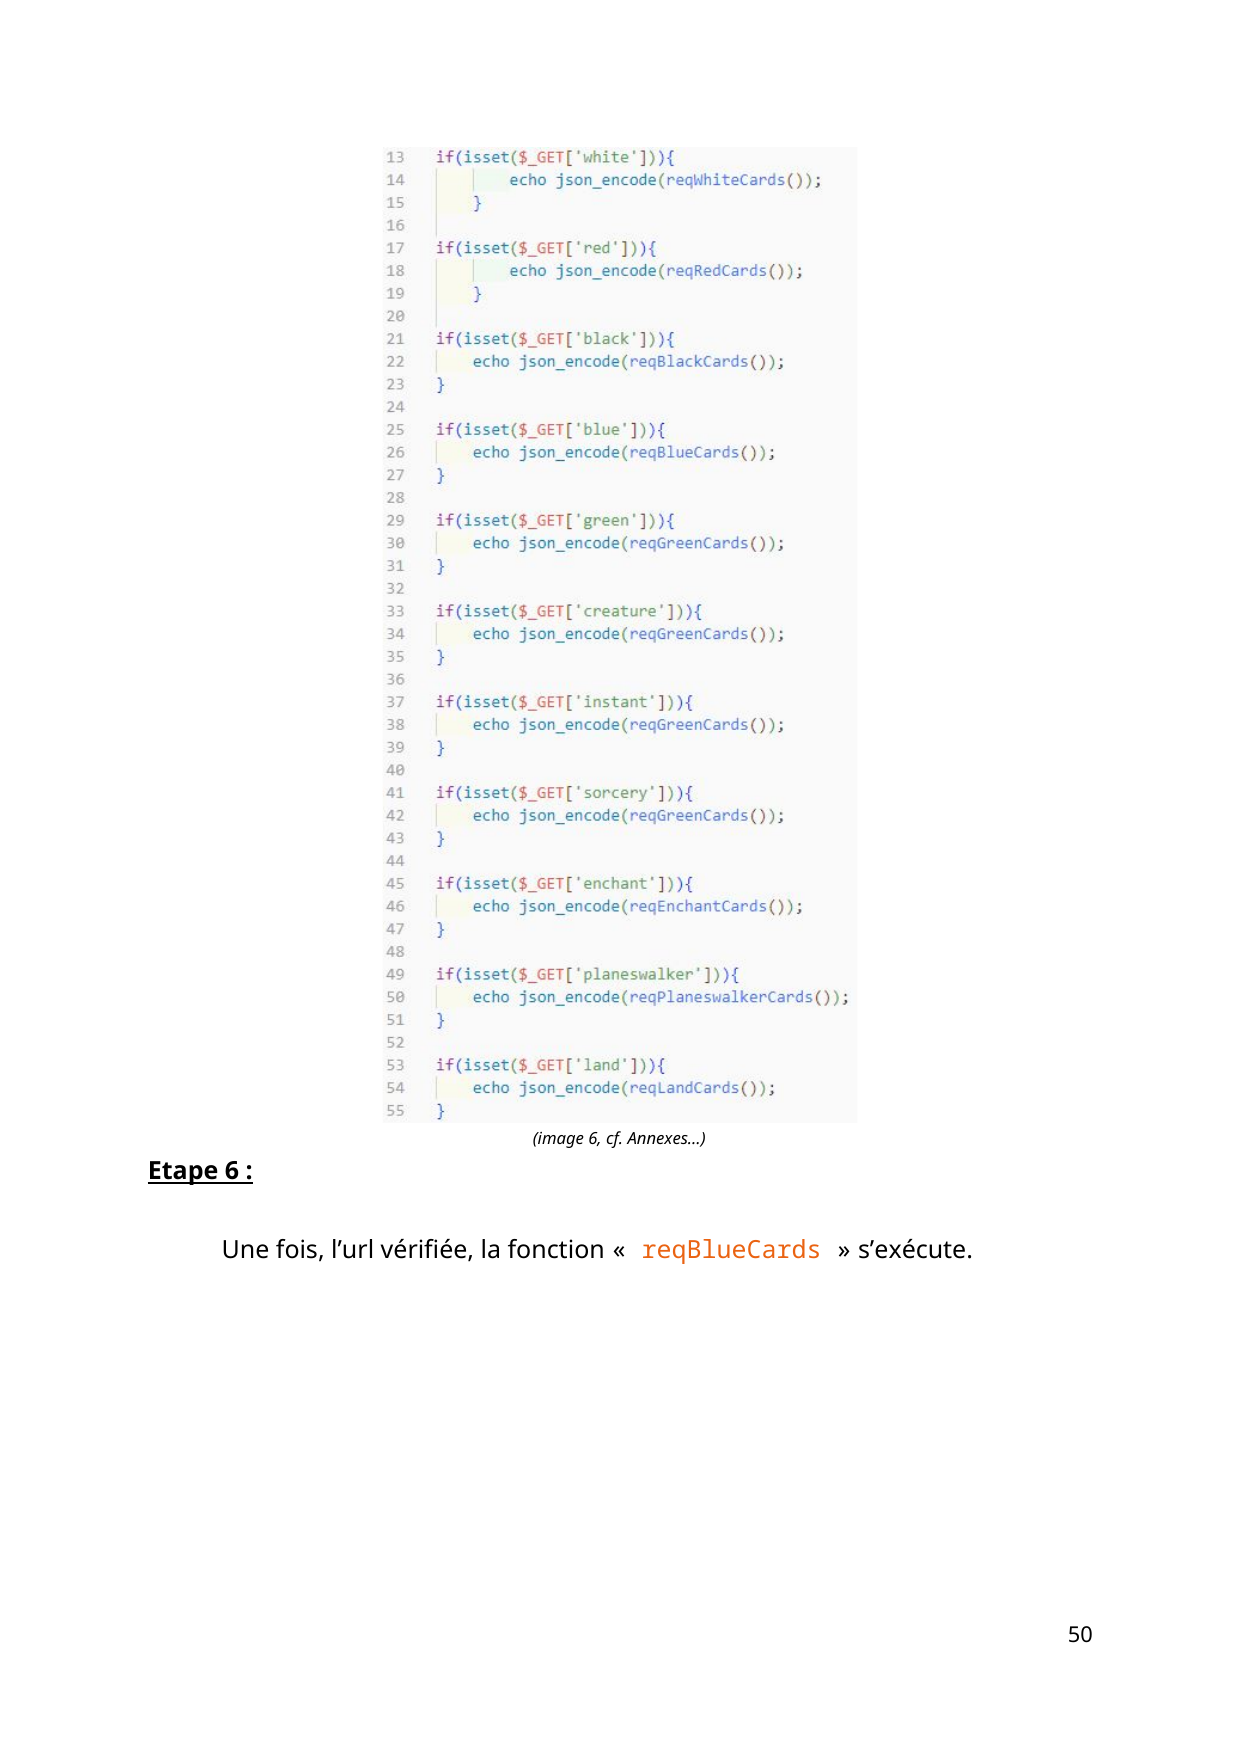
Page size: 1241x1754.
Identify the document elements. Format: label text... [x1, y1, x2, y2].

text Une fois, l’url vérifiée, la fonction « reqBlueCards » s’exécute. [148, 1231, 1093, 1265]
picture [382, 147, 858, 1123]
text Etape 6 : [148, 1153, 1093, 1187]
text (image 6, cf. Annexes…) [148, 1127, 1093, 1150]
